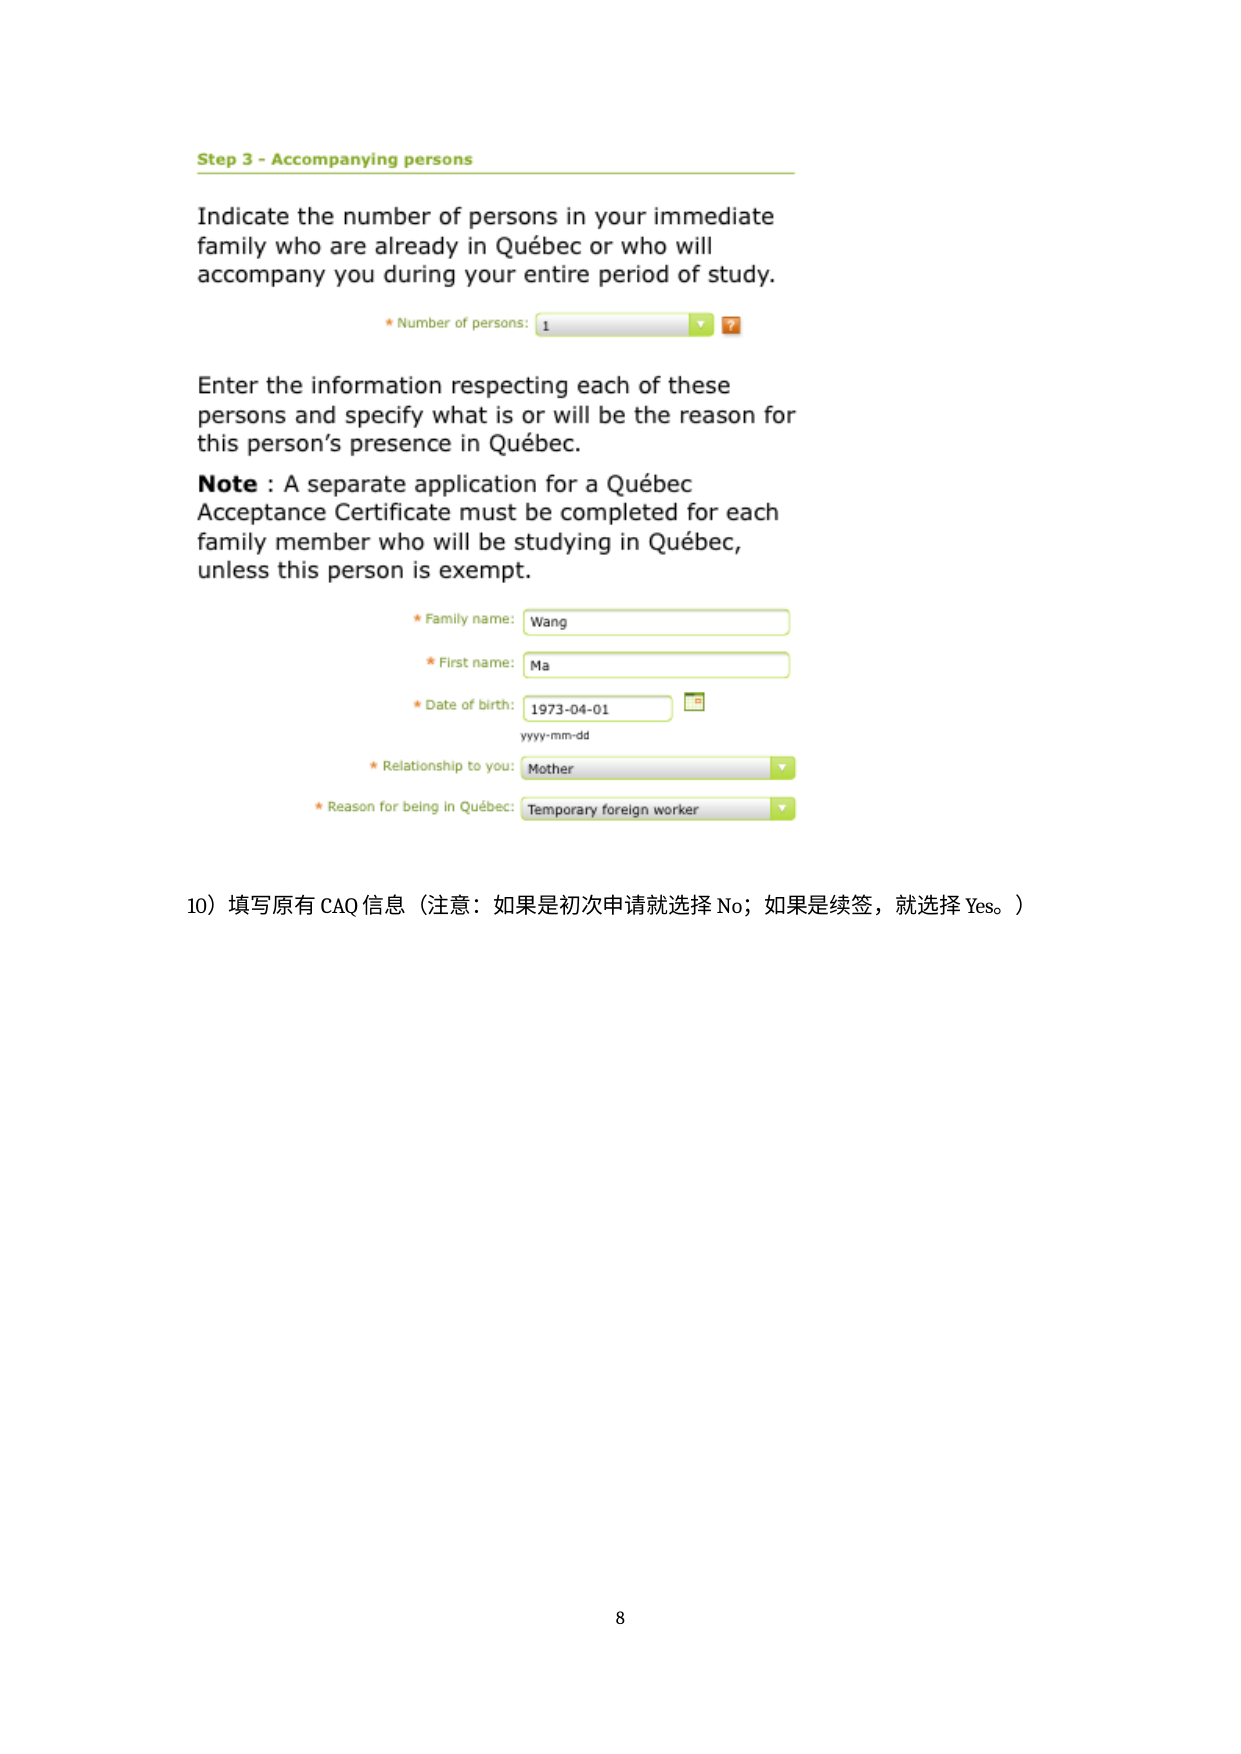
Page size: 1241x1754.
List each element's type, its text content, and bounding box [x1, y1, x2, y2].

picture [187, 140, 819, 835]
text 10）填写原有CAQ信息（注意：如果是初次申请就选择No；如果是续签，就选择Yes。） [187, 888, 1053, 920]
